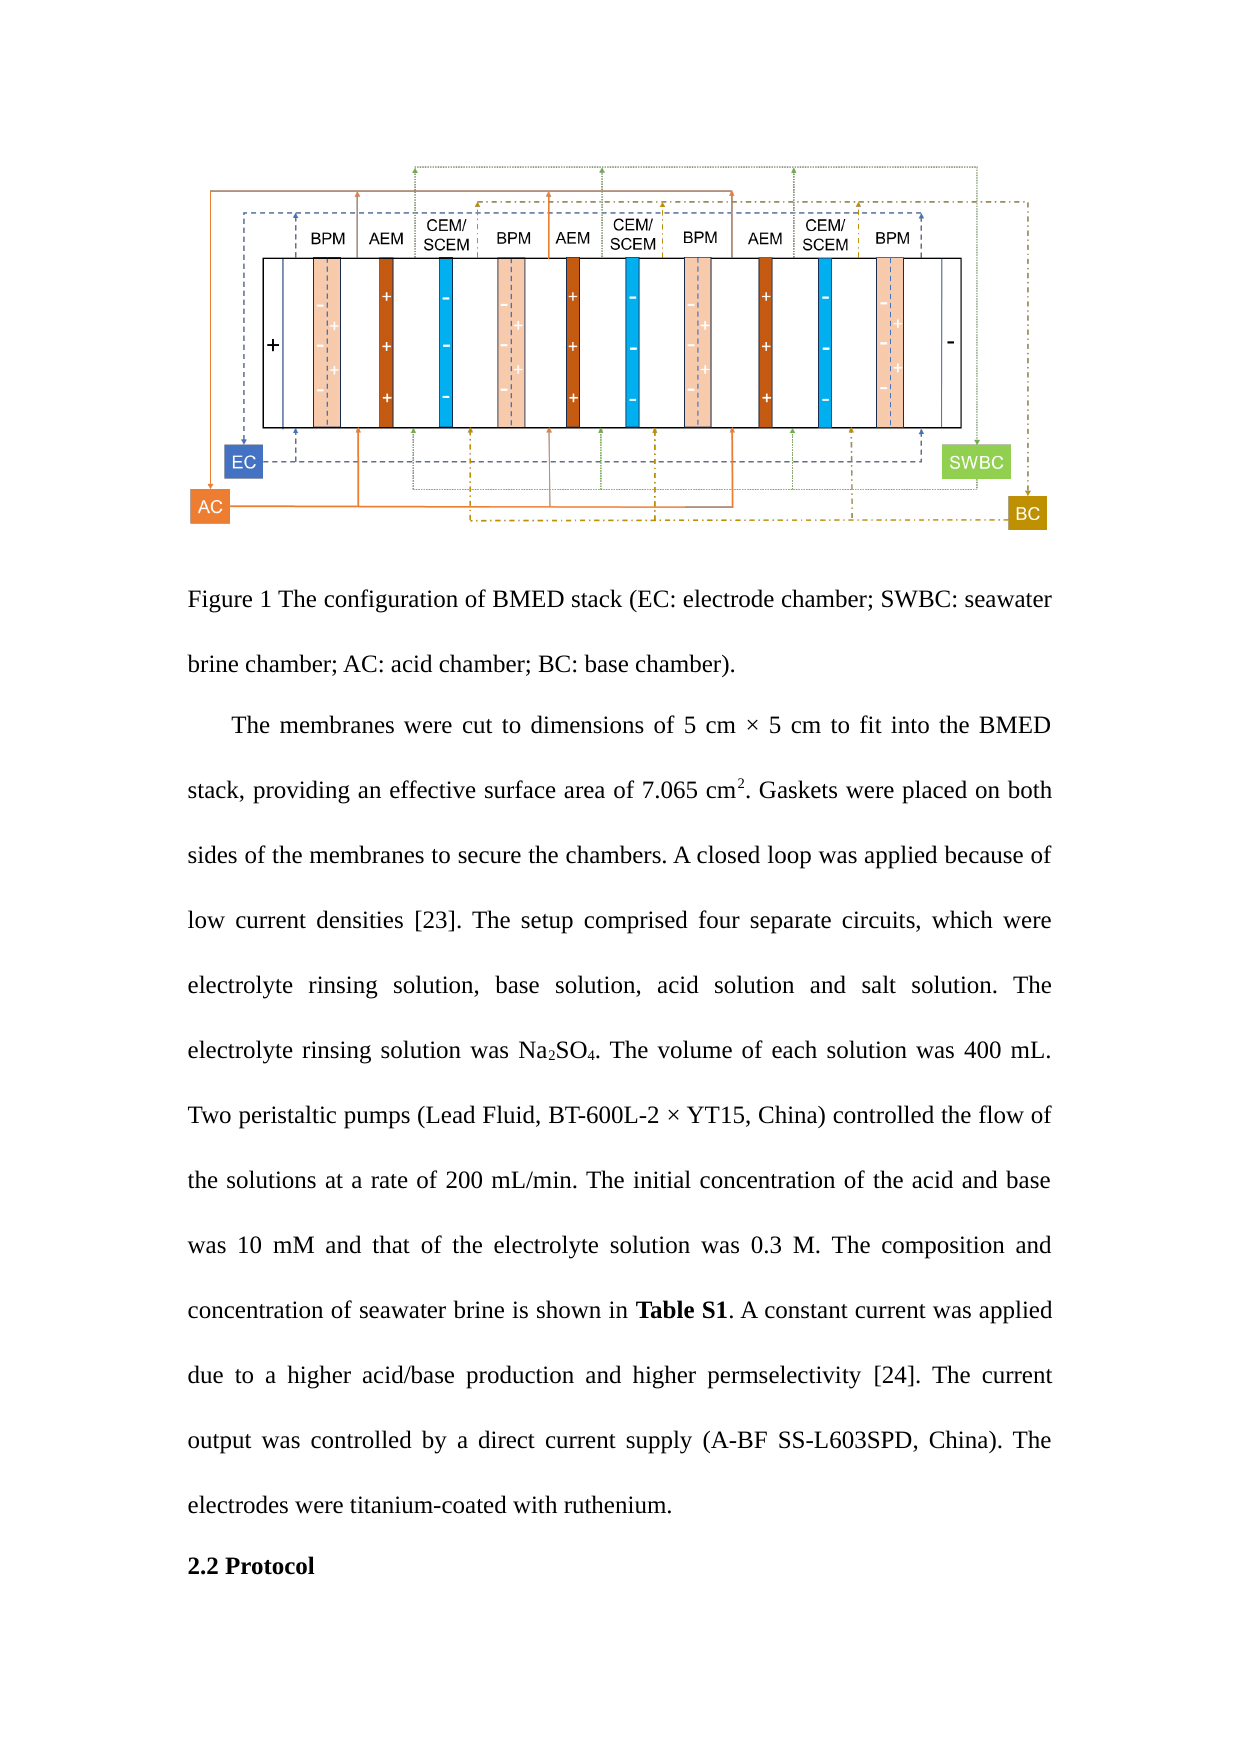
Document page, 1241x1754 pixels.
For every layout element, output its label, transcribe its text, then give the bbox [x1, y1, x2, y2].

text The membranes were cut to dimensions of 5 cm × 5 cm to fit into the BMED stack, providing an effective surface area of 7.065 cm2. Gaskets were placed on both sides of the membranes to secure the chambers. A closed loop was applied because of low current densities [23]. The setup comprised four separate circuits, which were electrolyte rinsing solution, base solution, acid solution and salt solution. The electrolyte rinsing solution was Na2SO4. The volume of each solution was 400 mL. Two peristaltic pumps (Lead Fluid, BT-600L-2 × YT15, China) controlled the flow of the solutions at a rate of 200 mL/min. The initial concentration of the acid and base was 10 mM and that of the electrolyte solution was 0.3 M. The composition and concentration of seawater brine is shown in Table S1. A constant current was applied due to a higher acid/base production and higher permselectivity [24]. The current output was controlled by a direct current supply (A-BF SS-L603SPD, China). The electrodes were titanium-coated with ruthenium. [187, 708, 1053, 1521]
picture [187, 162, 1050, 535]
list Protocol [187, 1549, 1053, 1582]
text Figure 1 The configuration of BMED stack (EC: electrode chamber; SWBC: seawater brine chamber; AC: acid chamber; BC: base chamber). [187, 582, 1053, 679]
